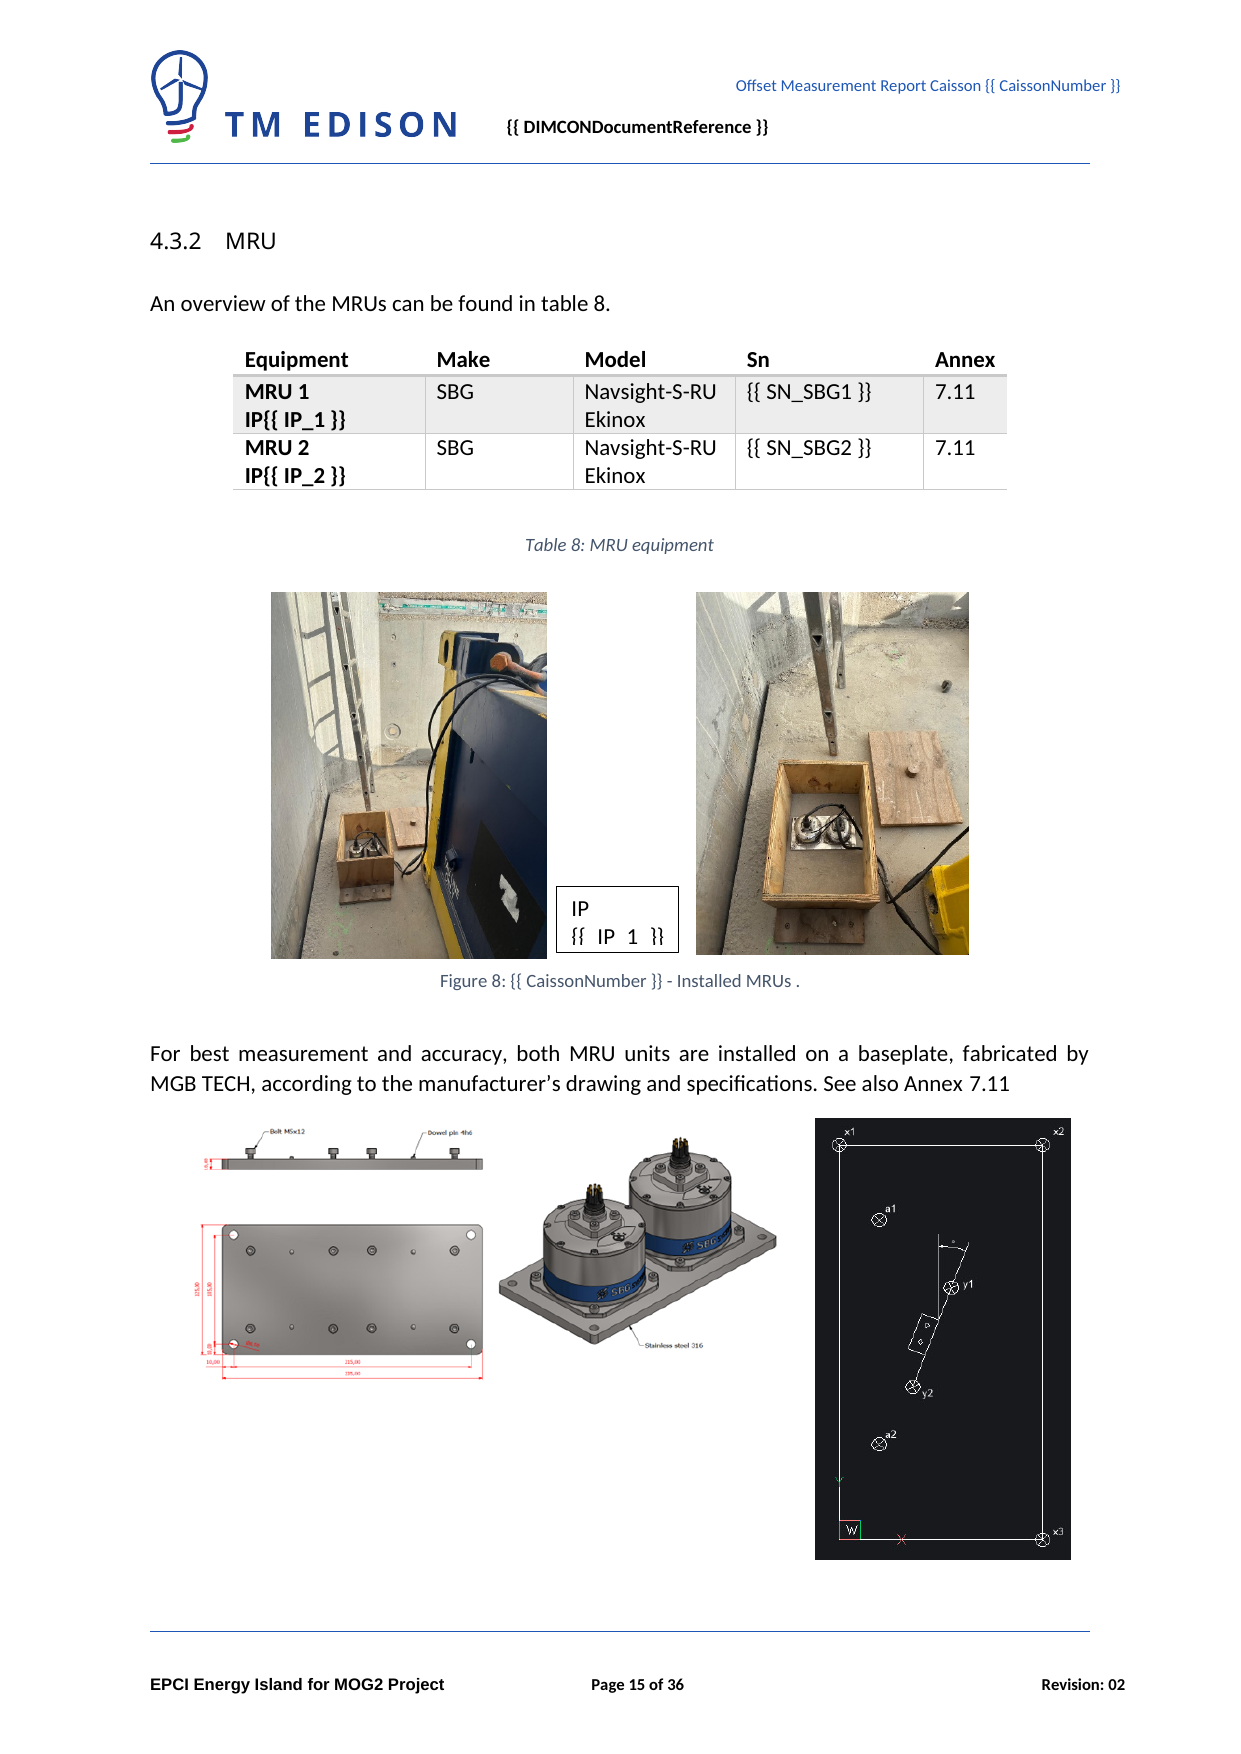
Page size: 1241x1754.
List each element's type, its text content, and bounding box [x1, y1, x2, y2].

text For best measurement and accuracy, both MRU units are installed on a baseplate, fabricated by MGB TECH, according to the manufacturer’s drawing and specifications. See also Annex 7.11 [150, 1039, 1090, 1097]
table_cell MRU 1 IP{{ IP_1 }} [233, 377, 425, 433]
table_header Annex [924, 346, 1007, 374]
picture [151, 50, 464, 149]
table_header Make [425, 346, 573, 374]
picture [193, 1118, 778, 1382]
table_cell 7.11 [924, 377, 1007, 433]
table_header Equipment [233, 346, 425, 374]
picture [696, 592, 969, 955]
table_cell SBG [426, 434, 573, 489]
text Table 8: MRU equipment [150, 534, 1090, 557]
table_cell 7.11 [924, 434, 1007, 489]
picture [271, 592, 547, 959]
picture [815, 1118, 1071, 1560]
table_cell {{ SN_SBG1 }} [736, 377, 923, 433]
table_cell SBG [426, 377, 573, 433]
table_cell Navsight-S-RU Ekinox [574, 377, 735, 433]
table_header Sn [735, 346, 923, 374]
table_cell MRU 2 IP{{ IP_2 }} [233, 434, 425, 489]
table_cell Navsight-S-RU Ekinox [574, 434, 735, 489]
table_header Model [573, 346, 735, 374]
subtitle MRU [150, 225, 1090, 256]
table_cell {{ SN_SBG2 }} [736, 434, 923, 489]
text An overview of the MRUs can be found in table 8. [150, 289, 1090, 318]
text Figure 8: {{ CaissonNumber }} - Installed MRUs . [150, 970, 1090, 993]
